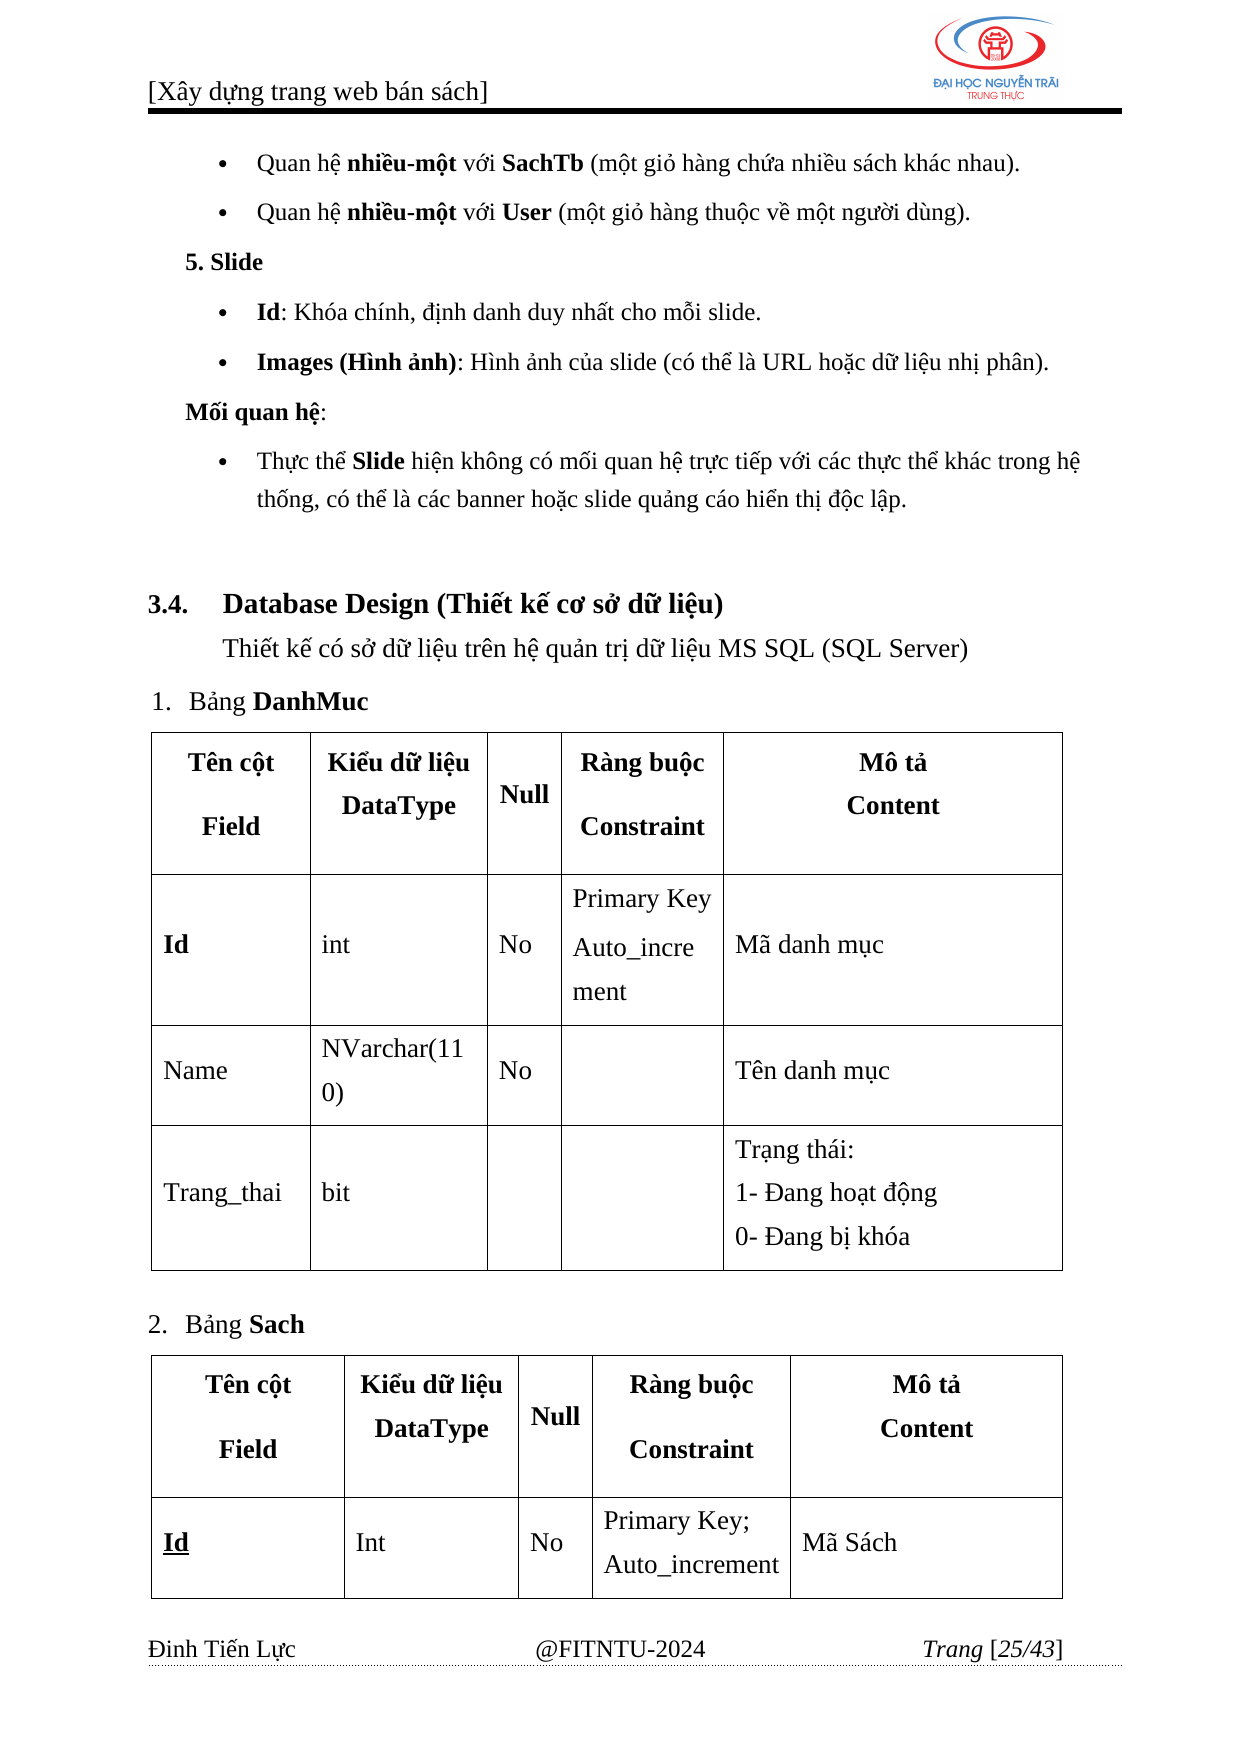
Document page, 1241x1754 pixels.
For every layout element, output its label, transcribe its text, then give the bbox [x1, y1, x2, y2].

table_cell Primary Key Auto_increment [562, 875, 723, 1025]
table_cell int [311, 875, 487, 1025]
picture [926, 11, 1065, 104]
table_cell [562, 1126, 723, 1269]
table_cell Int [345, 1498, 518, 1598]
text Thiết kế có sở dữ liệu trên hệ quản trị dữ liệu MS SQL (SQL Server) [185, 632, 1122, 664]
table_cell Id [152, 1498, 344, 1598]
subtitle Database Design (Thiết kế cơ sở dữ liệu) [148, 586, 1122, 620]
list Images (Hình ảnh): Hình ảnh của slide (có thể là URL hoặc dữ liệu nhị phân). [219, 347, 1122, 376]
table_cell Mã Sách [791, 1498, 1062, 1598]
list Id: Khóa chính, định danh duy nhất cho mỗi slide. [219, 297, 1122, 326]
table_header Tên cột Field [152, 1356, 344, 1497]
list Quan hệ nhiều-một với SachTb (một giỏ hàng chứa nhiều sách khác nhau). [219, 148, 1122, 176]
table_cell Id [152, 875, 310, 1025]
table_header Ràng buộc Constraint [593, 1356, 790, 1497]
table_header Ràng buộc Constraint [562, 733, 723, 874]
list Thực thể Slide hiện không có mối quan hệ trực tiếp với các thực thể khác trong hệ thống, có thể là các banner hoặc slide quảng cáo hiển thị độc lập. [219, 446, 1122, 512]
table_cell No [488, 1026, 561, 1125]
table_header Tên cột Field [152, 733, 310, 874]
table_header Kiểu dữ liệu DataType [345, 1356, 518, 1497]
table_cell [562, 1026, 723, 1125]
table_cell [488, 1126, 561, 1269]
table_cell NVarchar(110) [311, 1026, 487, 1125]
table_header Kiểu dữ liệu DataType [311, 733, 487, 874]
text 5. Slide [185, 247, 1122, 276]
list Quan hệ nhiều-một với User (một giỏ hàng thuộc về một người dùng). [219, 197, 1122, 226]
table_cell Tên danh mục [724, 1026, 1062, 1125]
table_header Mô tả Content [791, 1356, 1062, 1497]
table_cell Name [152, 1026, 310, 1125]
list Bảng DanhMuc [151, 685, 1122, 717]
table_cell Primary Key; Auto_increment [593, 1498, 790, 1598]
table_cell bit [311, 1126, 487, 1269]
table_cell Trang_thai [152, 1126, 310, 1269]
table_cell Trạng thái: 1- Đang hoạt động 0- Đang bị khóa [724, 1126, 1062, 1269]
table_header Mô tả Content [724, 733, 1062, 874]
table_cell Mã danh mục [724, 875, 1062, 1025]
table_header Null [519, 1356, 592, 1497]
table_cell No [519, 1498, 592, 1598]
list Bảng Sach [148, 1308, 1122, 1339]
table_header Null [488, 733, 561, 874]
text Mối quan hệ: [185, 397, 1122, 425]
table_cell No [488, 875, 561, 1025]
